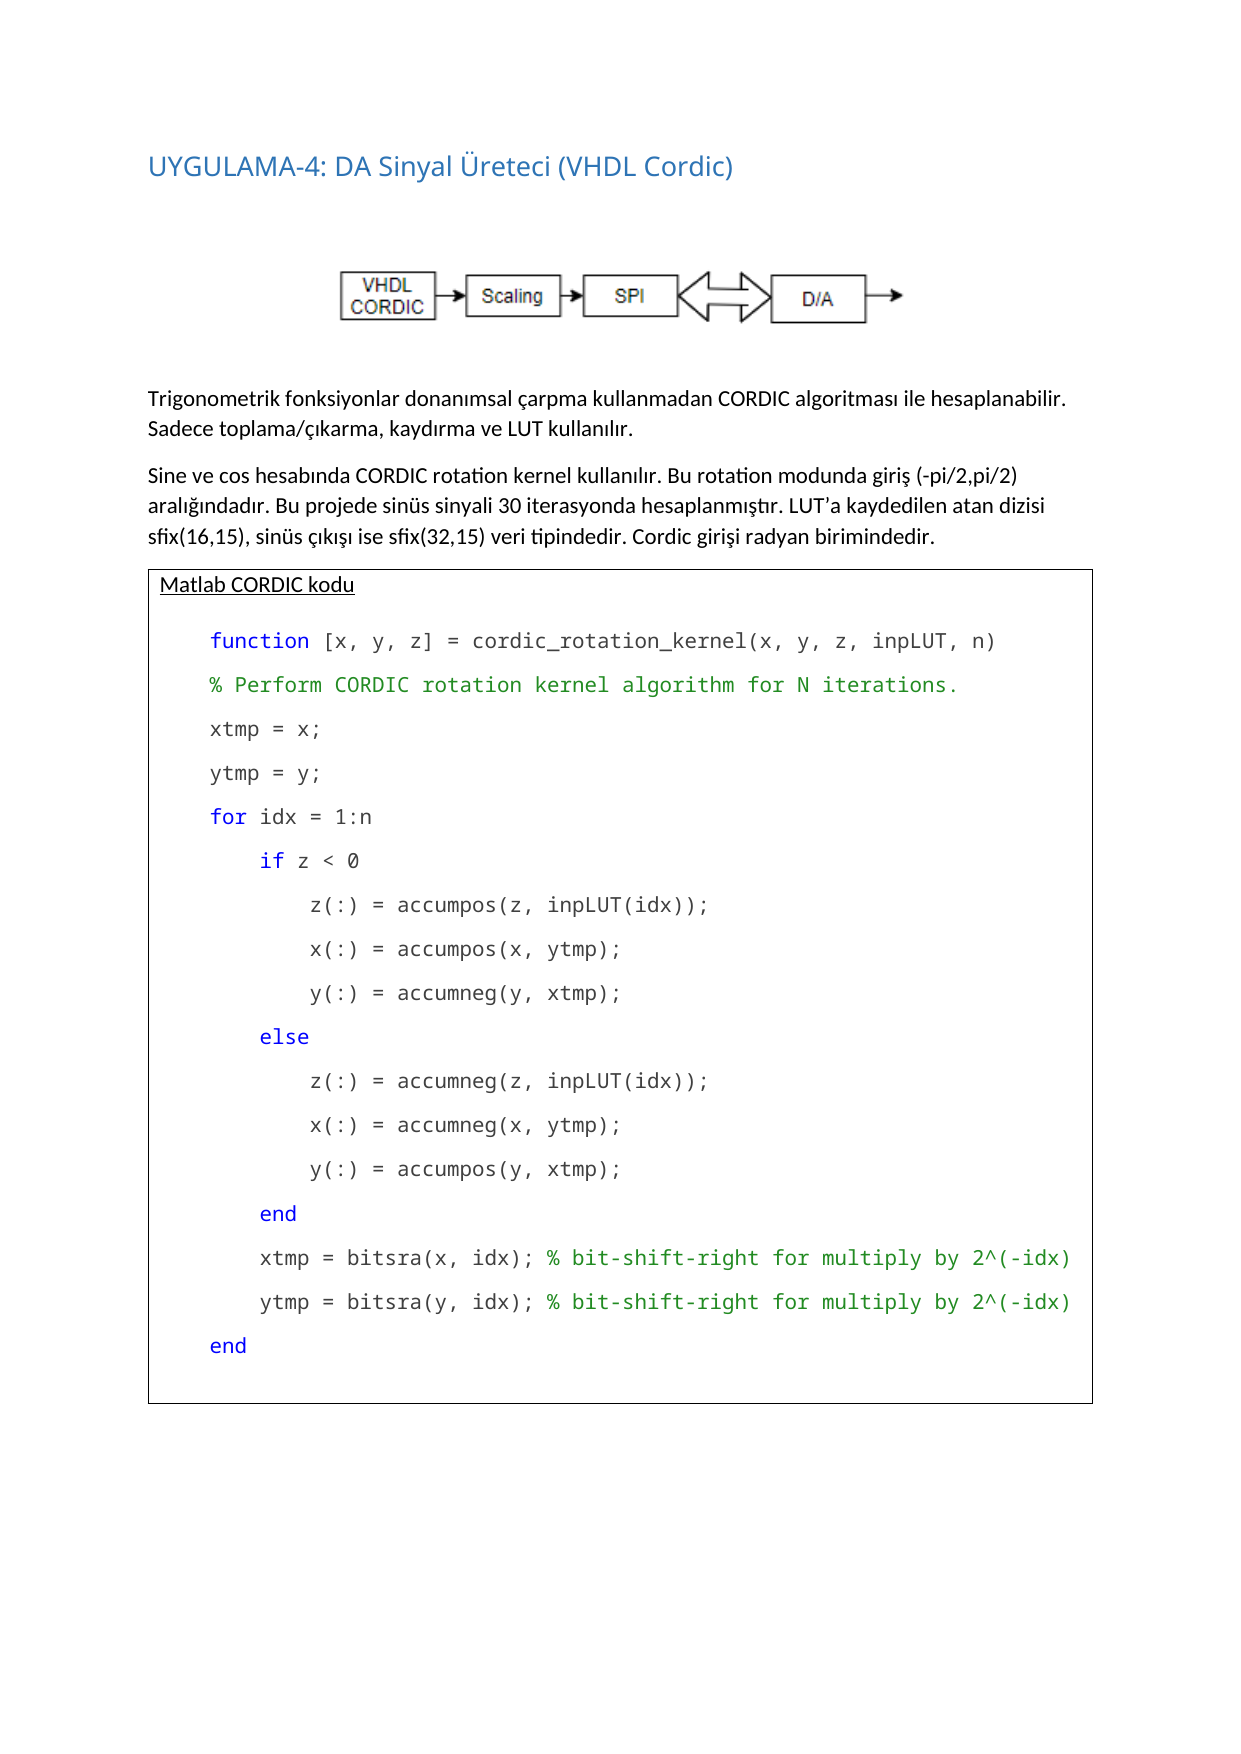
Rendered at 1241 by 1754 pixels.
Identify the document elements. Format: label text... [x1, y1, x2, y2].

picture [295, 234, 945, 366]
subtitle UYGULAMA-4: DA Sinyal Üreteci (VHDL Cordic) [148, 148, 1093, 184]
table_header Matlab CORDIC kodu function [x, y, z] = cordic_rotation_kernel(x, y, z, inpLUT, n) % Perform CORDIC rotation kernel algorithm for N iterations. xtmp = x; ytmp = y; for idx = 1:n if z < 0 z(:) = accumpos(z, inpLUT(idx)); x(:) = accumpos(x, ytmp); y(:) = accumneg(y, xtmp); else z(:) = accumneg(z, inpLUT(idx)); x(:) = accumneg(x, ytmp); y(:) = accumpos(y, xtmp); end xtmp = bitsra(x, idx); % bit-shift-right for multiply by 2^(-idx) ytmp = bitsra(y, idx); % bit-shift-right for multiply by 2^(-idx) end [149, 570, 1092, 1403]
text Sine ve cos hesabında CORDIC rotation kernel kullanılır. Bu rotation modunda giriş (-pi/2,pi/2) aralığındadır. Bu projede sinüs sinyali 30 iterasyonda hesaplanmıştır. LUT’a kaydedilen atan dizisi sfix(16,15), sinüs çıkışı ise sfix(32,15) veri tipindedir. Cordic girişi radyan birimindedir. [148, 461, 1093, 550]
text Trigonometrik fonksiyonlar donanımsal çarpma kullanmadan CORDIC algoritması ile hesaplanabilir. Sadece toplama/çıkarma, kaydırma ve LUT kullanılır. [148, 384, 1093, 443]
